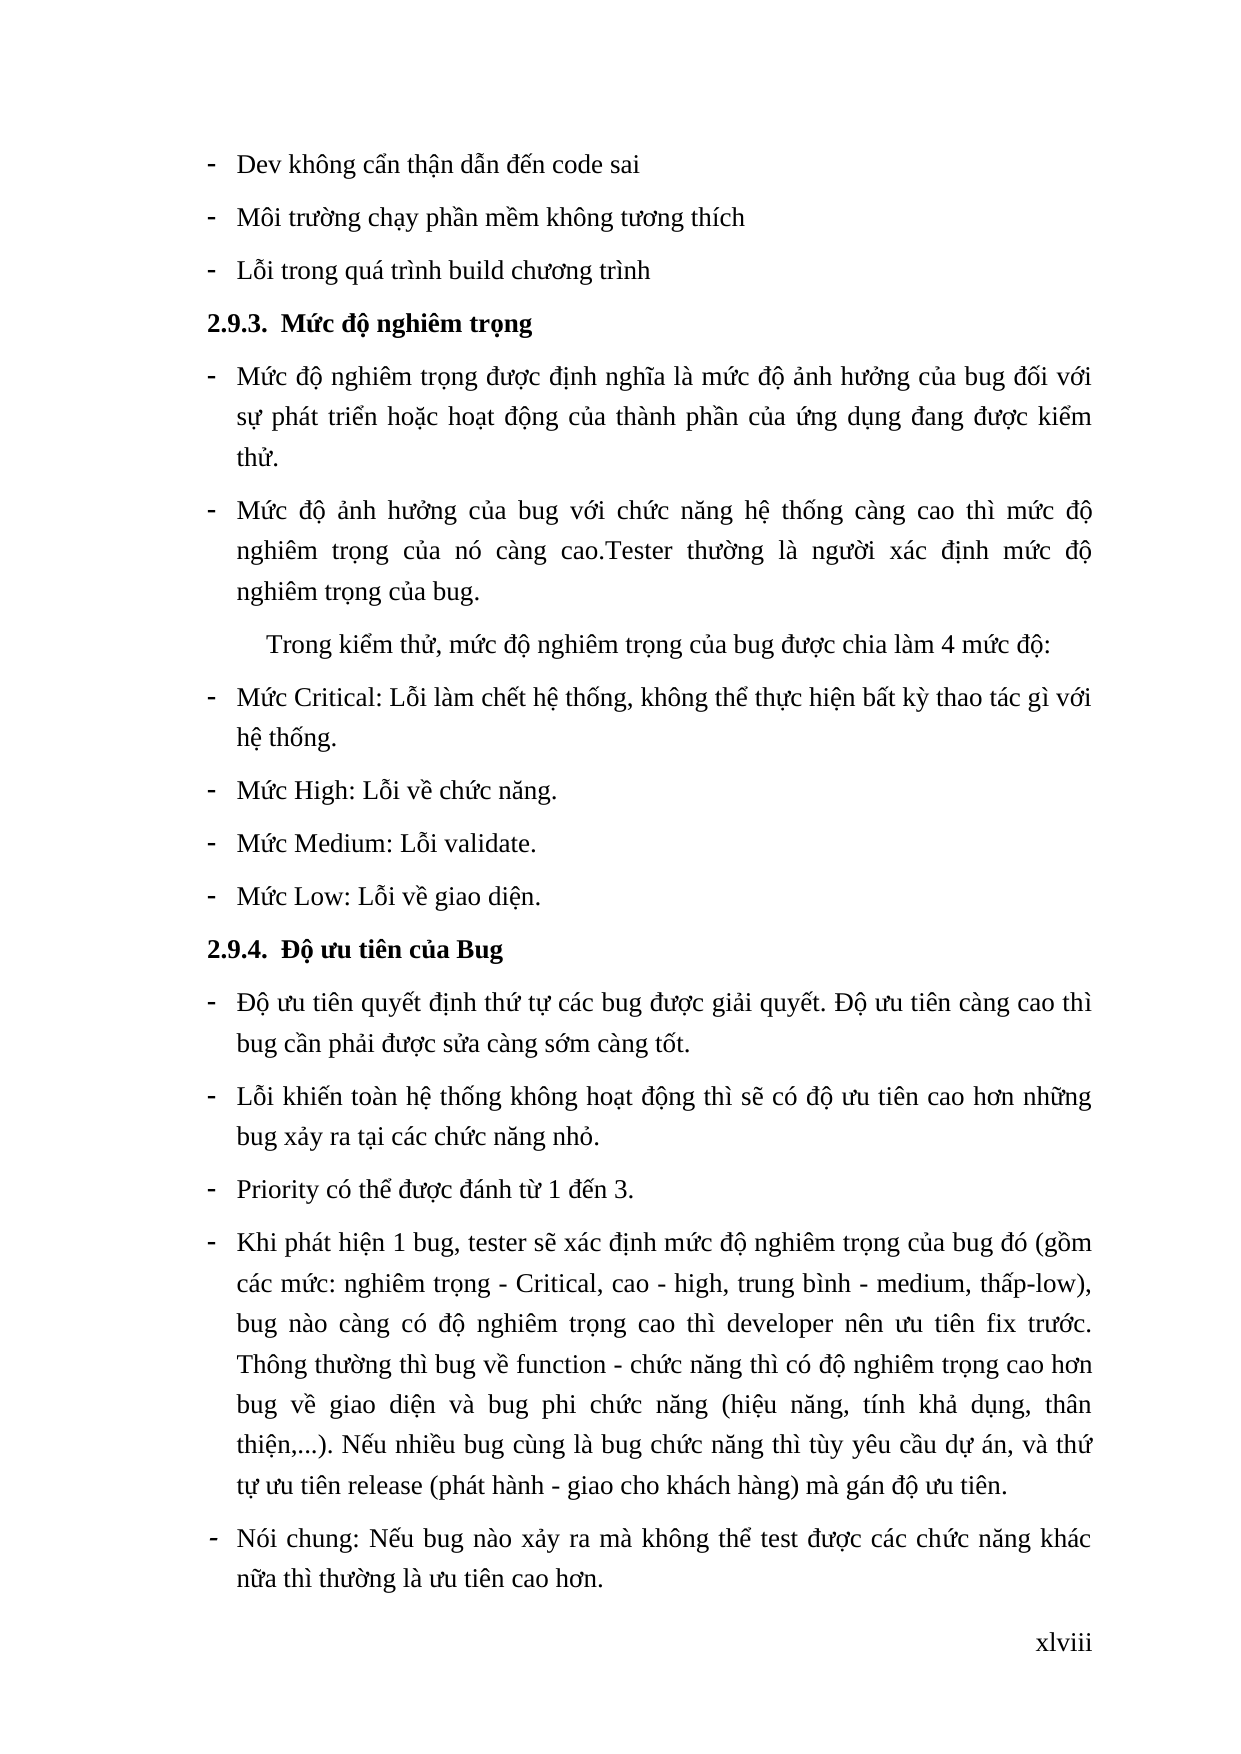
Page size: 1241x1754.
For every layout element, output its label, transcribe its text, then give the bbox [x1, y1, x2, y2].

text Mức Low: Lỗi về giao diện. [207, 880, 1092, 912]
text Dev không cẩn thận dẫn đến code sai [207, 148, 1092, 179]
text Nói chung: Nếu bug nào xảy ra mà không thể test được các chức năng khác nữa thì thường là ưu tiên cao hơn. [207, 1522, 1092, 1593]
text Khi phát hiện 1 bug, tester sẽ xác định mức độ nghiêm trọng của bug đó (gồm các mức: nghiêm trọng - Critical, cao - high, trung bình - medium, thấp-low), bug nào càng có độ nghiêm trọng cao thì developer nên ưu tiên fix trước. Thông thường thì bug về function - chức năng thì có độ nghiêm trọng cao hơn bug về giao diện và bug phi chức năng (hiệu năng, tính khả dụng, thân thiện,...). Nếu nhiều bug cùng là bug chức năng thì tùy yêu cầu dự án, và thứ tự ưu tiên release (phát hành - giao cho khách hàng) mà gán độ ưu tiên. [207, 1226, 1092, 1500]
subtitle Độ ưu tiên của Bug [207, 933, 1092, 964]
text Mức độ nghiêm trọng được định nghĩa là mức độ ảnh hưởng của bug đối với sự phát triển hoặc hoạt động của thành phần của ứng dụng đang được kiểm thử. [207, 360, 1092, 472]
text Mức độ ảnh hưởng của bug với chức năng hệ thống càng cao thì mức độ nghiêm trọng của nó càng cao.Tester thường là người xác định mức độ nghiêm trọng của bug. [207, 494, 1092, 606]
text Lỗi trong quá trình build chương trình [207, 254, 1092, 285]
text Lỗi khiến toàn hệ thống không hoạt động thì sẽ có độ ưu tiên cao hơn những bug xảy ra tại các chức năng nhỏ. [207, 1080, 1092, 1151]
text Priority có thể được đánh từ 1 đến 3. [207, 1173, 1092, 1204]
text Môi trường chạy phần mềm không tương thích [207, 201, 1092, 232]
text Mức Medium: Lỗi validate. [207, 827, 1092, 858]
subtitle Mức độ nghiêm trọng [207, 307, 1092, 338]
text Mức High: Lỗi về chức năng. [207, 774, 1092, 805]
text Mức Critical: Lỗi làm chết hệ thống, không thể thực hiện bất kỳ thao tác gì với hệ thống. [207, 681, 1092, 752]
text Trong kiểm thử, mức độ nghiêm trọng của bug được chia làm 4 mức độ: [207, 628, 1092, 659]
text Độ ưu tiên quyết định thứ tự các bug được giải quyết. Độ ưu tiên càng cao thì bug cần phải được sửa càng sớm càng tốt. [207, 986, 1092, 1058]
